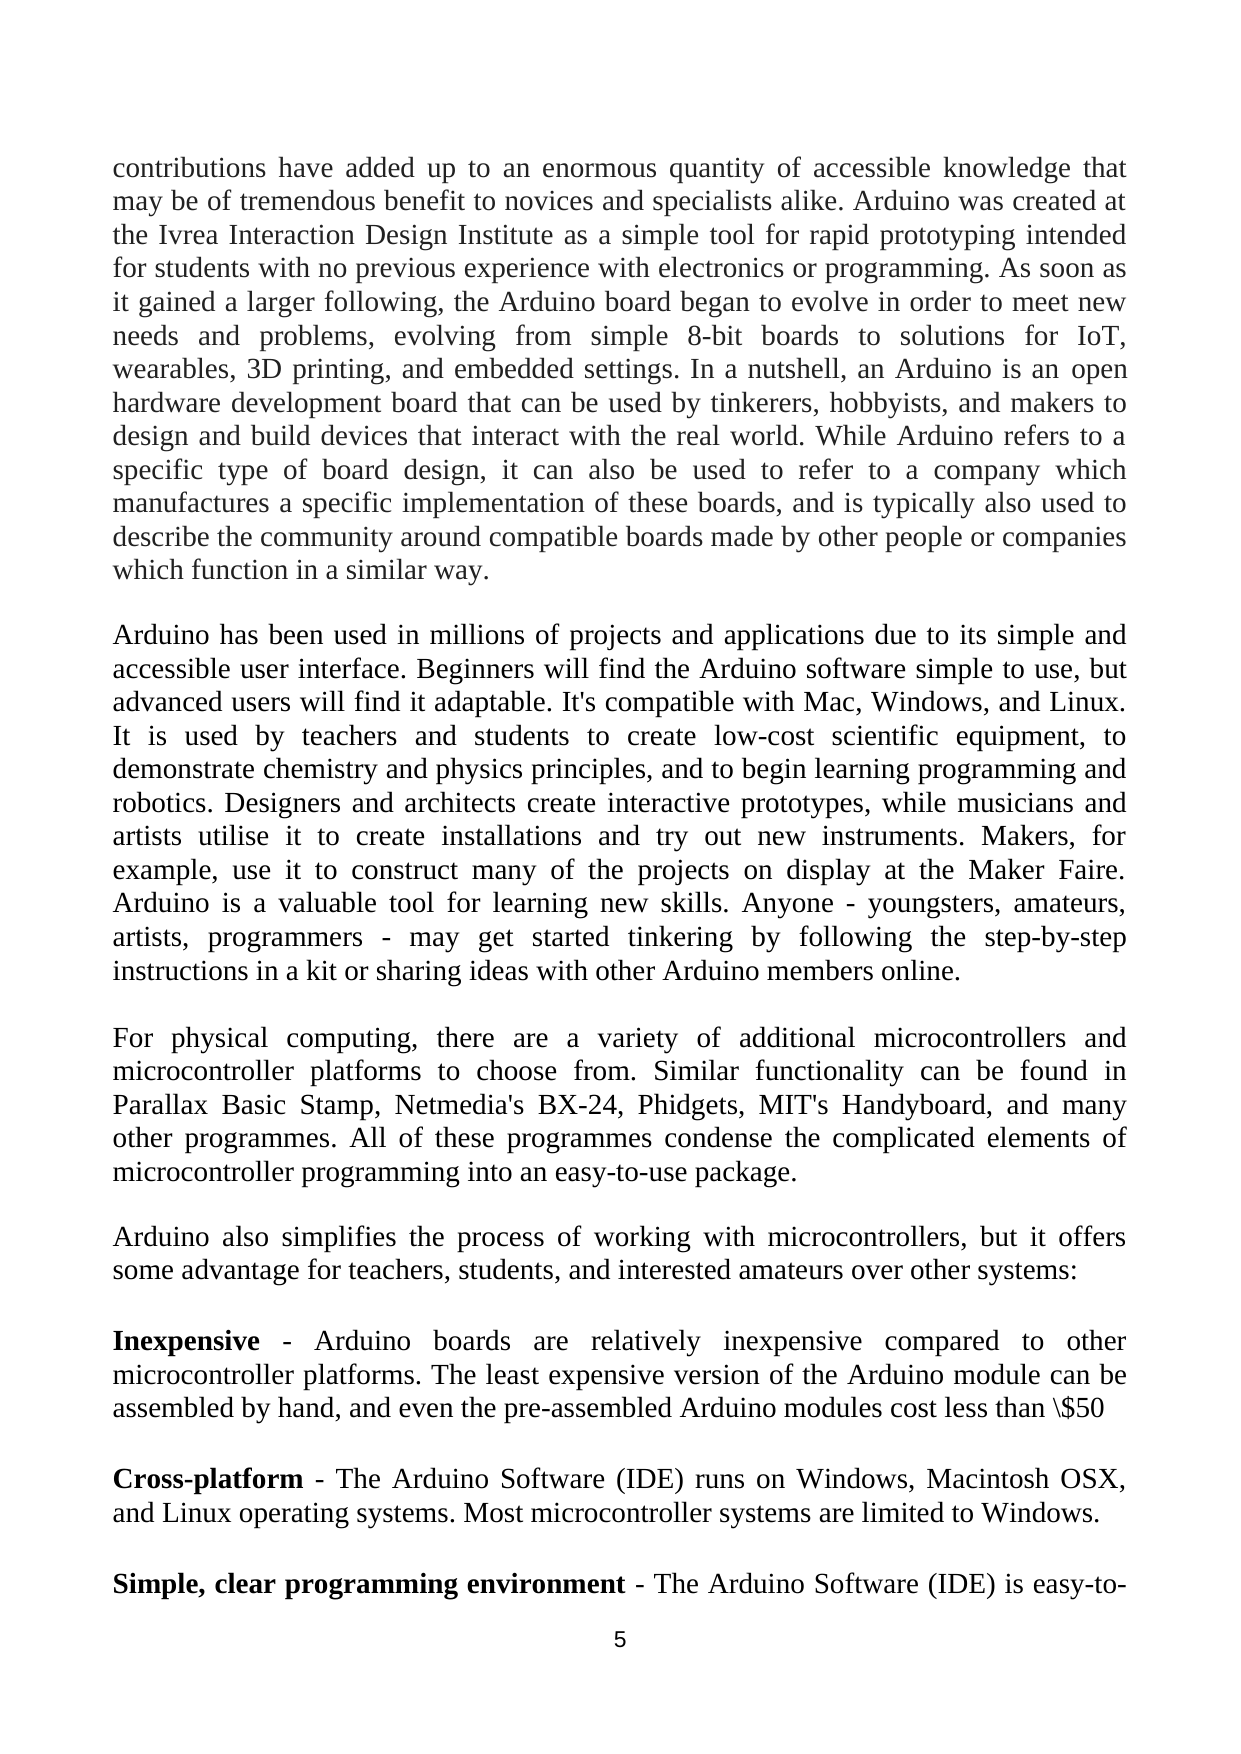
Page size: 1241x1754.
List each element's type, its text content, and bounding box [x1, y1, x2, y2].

text For physical computing, there are a variety of additional microcontrollers and microcontroller platforms to choose from. Similar functionality can be found in Parallax Basic Stamp, Netmedia's BX-24, Phidgets, MIT's Handyboard, and many other programmes. All of these programmes condense the complicated elements of microcontroller programming into an easy-to-use package. [112, 1020, 1128, 1187]
text Cross-platform - The Arduino Software (IDE) runs on Windows, Macintosh OSX, and Linux operating systems. Most microcontroller systems are limited to Windows. [112, 1461, 1128, 1528]
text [112, 1566, 1128, 1599]
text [112, 150, 1128, 586]
text Arduino has been used in millions of projects and applications due to its simple and accessible user interface. Beginners will find the Arduino software simple to use, but advanced users will find it adaptable. It's compatible with Mac, Windows, and Linux. It is used by teachers and students to create low-cost scientific equipment, to demonstrate chemistry and physics principles, and to begin learning programming and robotics. Designers and architects create interactive prototypes, while musicians and artists utilise it to create installations and try out new instruments. Makers, for example, use it to construct many of the projects on display at the Maker Faire. Arduino is a valuable tool for learning new skills. Anyone - youngsters, amateurs, artists, programmers - may get started tinkering by following the step-by-step instructions in a kit or sharing ideas with other Arduino members online. [112, 617, 1128, 986]
text Inexpensive - Arduino boards are relatively inexpensive compared to other microcontroller platforms. The least expensive version of the Arduino module can be assembled by hand, and even the pre-assembled Arduino modules cost less than \$50 [112, 1323, 1128, 1424]
text Arduino also simplifies the process of working with microcontrollers, but it offers some advantage for teachers, students, and interested amateurs over other systems: [112, 1219, 1128, 1286]
